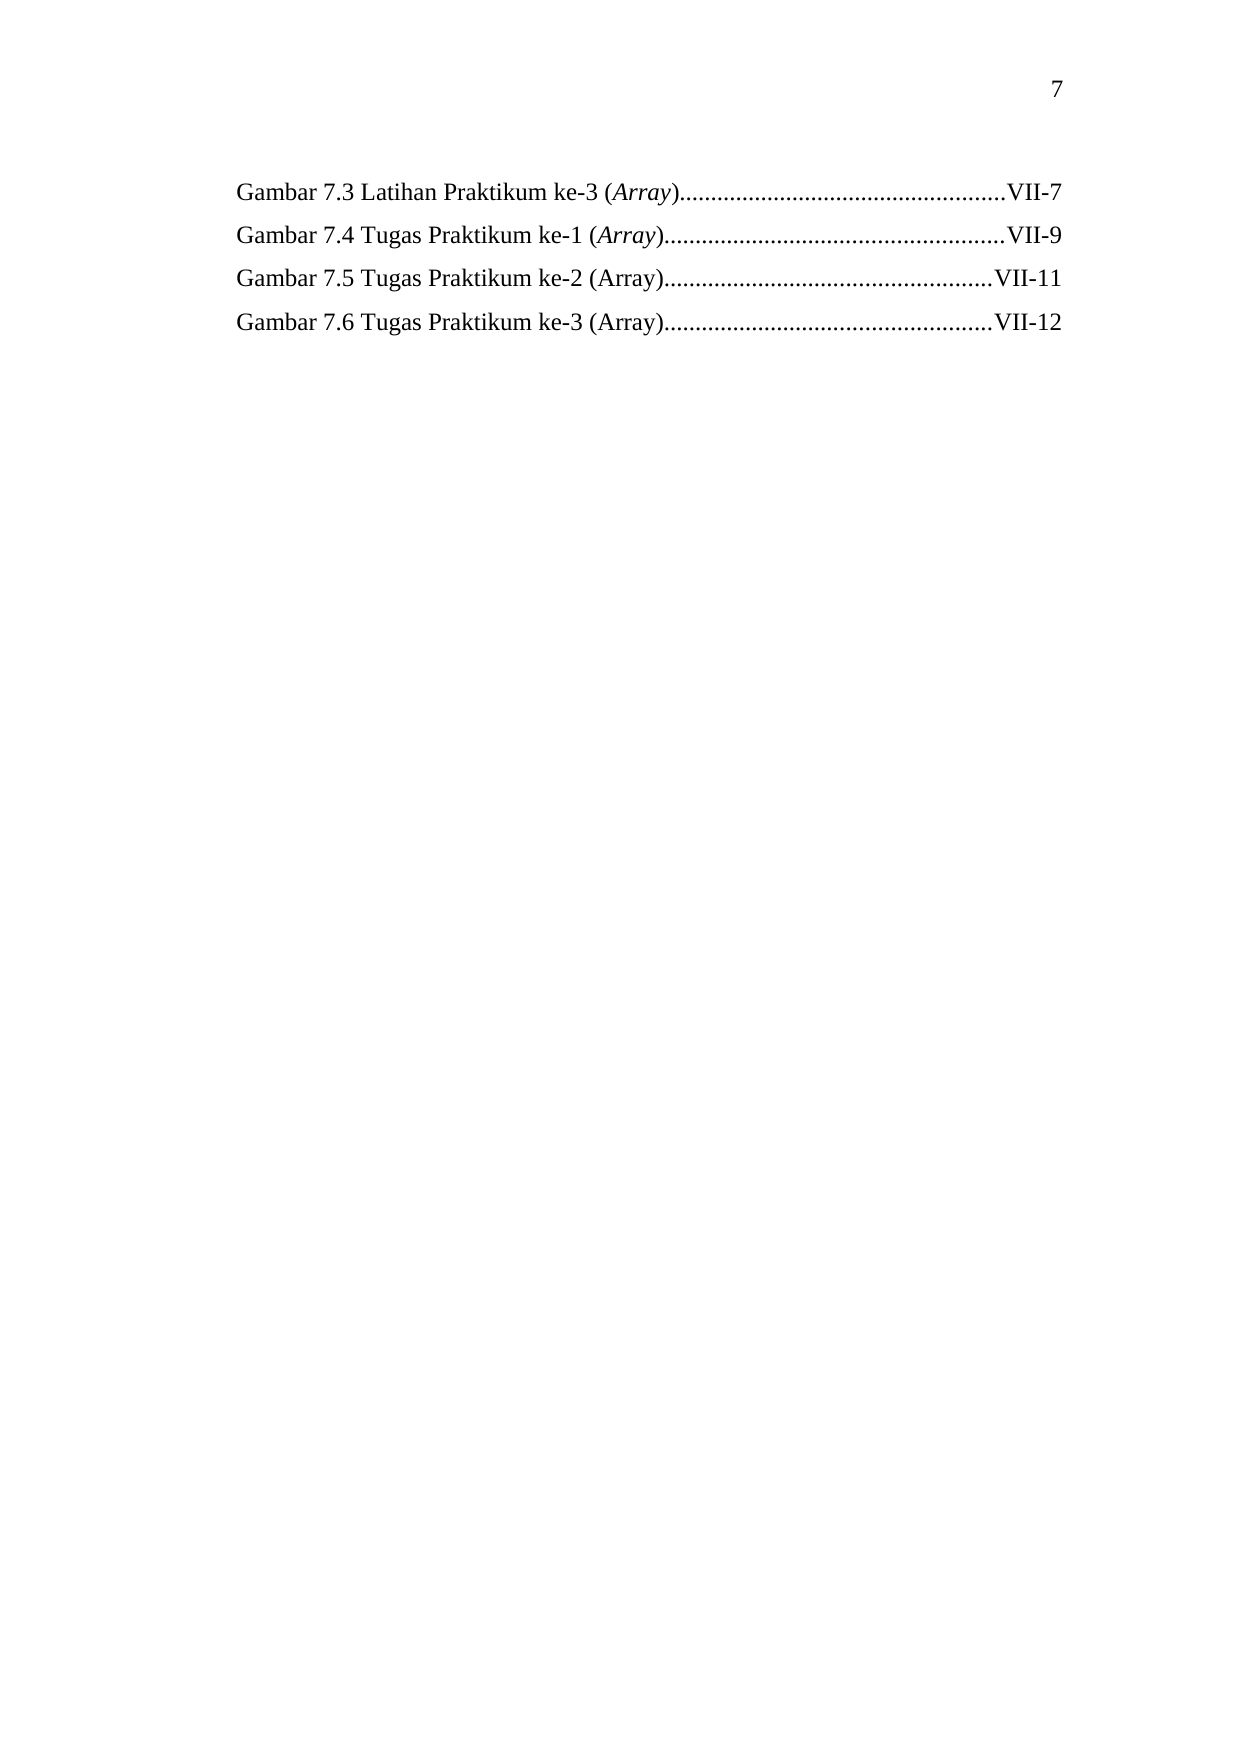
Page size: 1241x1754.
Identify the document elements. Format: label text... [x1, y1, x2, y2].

text Gambar 7.4 Tugas Praktikum ke-1 (Array) VII-9 [236, 220, 1063, 249]
text Gambar 7.6 Tugas Praktikum ke-3 (Array) VII-12 [236, 307, 1063, 335]
text Gambar 7.3 Latihan Praktikum ke-3 (Array) VII-7 [236, 177, 1063, 206]
text Gambar 7.5 Tugas Praktikum ke-2 (Array) VII-11 [236, 263, 1063, 292]
